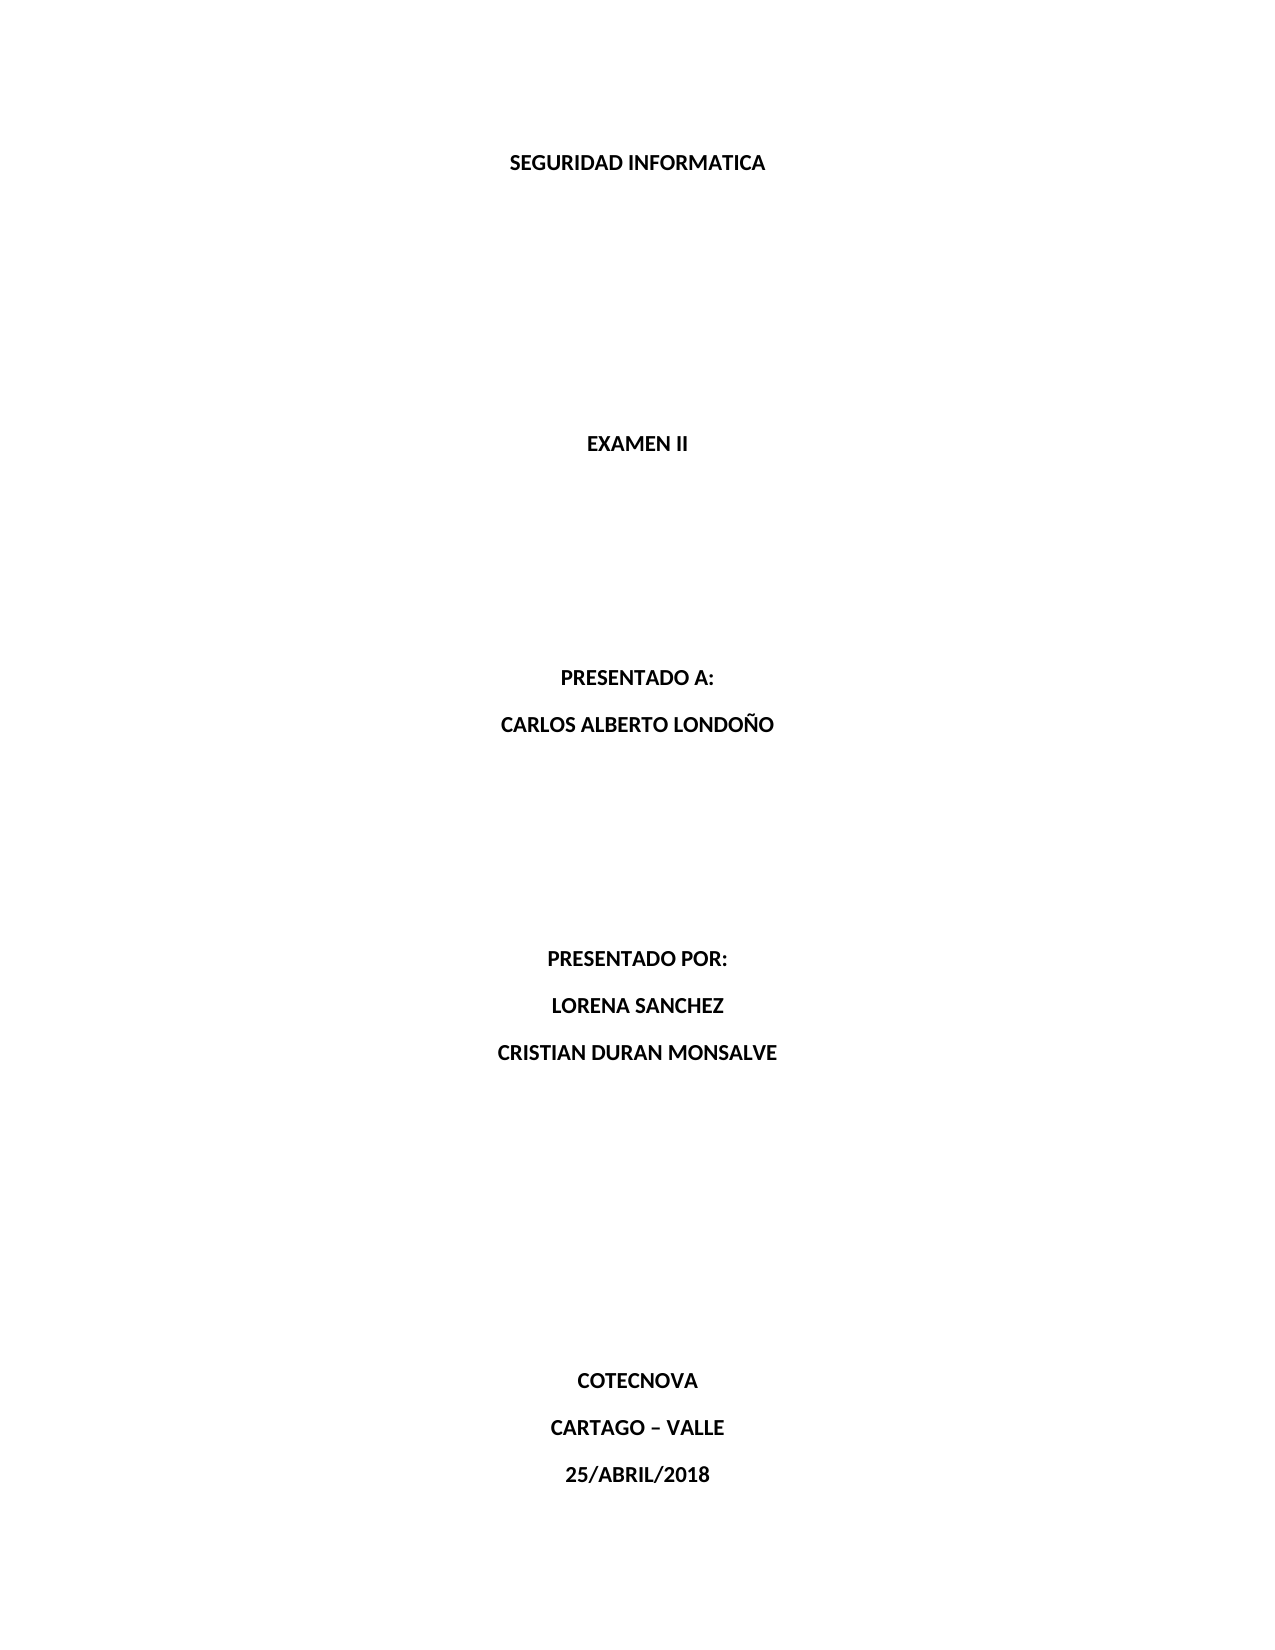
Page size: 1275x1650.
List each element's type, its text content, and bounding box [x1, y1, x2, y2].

text CARLOS ALBERTO LONDOÑO [177, 710, 1098, 738]
text PRESENTADO A: [177, 663, 1098, 691]
text EXAMEN II [177, 429, 1098, 457]
text 25/ABRIL/2018 [177, 1460, 1098, 1488]
text LORENA SANCHEZ [177, 991, 1098, 1019]
text PRESENTADO POR: [177, 944, 1098, 972]
text CRISTIAN DURAN MONSALVE [177, 1038, 1098, 1066]
text SEGURIDAD INFORMATICA [177, 148, 1098, 176]
text CARTAGO – VALLE [177, 1413, 1098, 1441]
text COTECNOVA [177, 1366, 1098, 1394]
